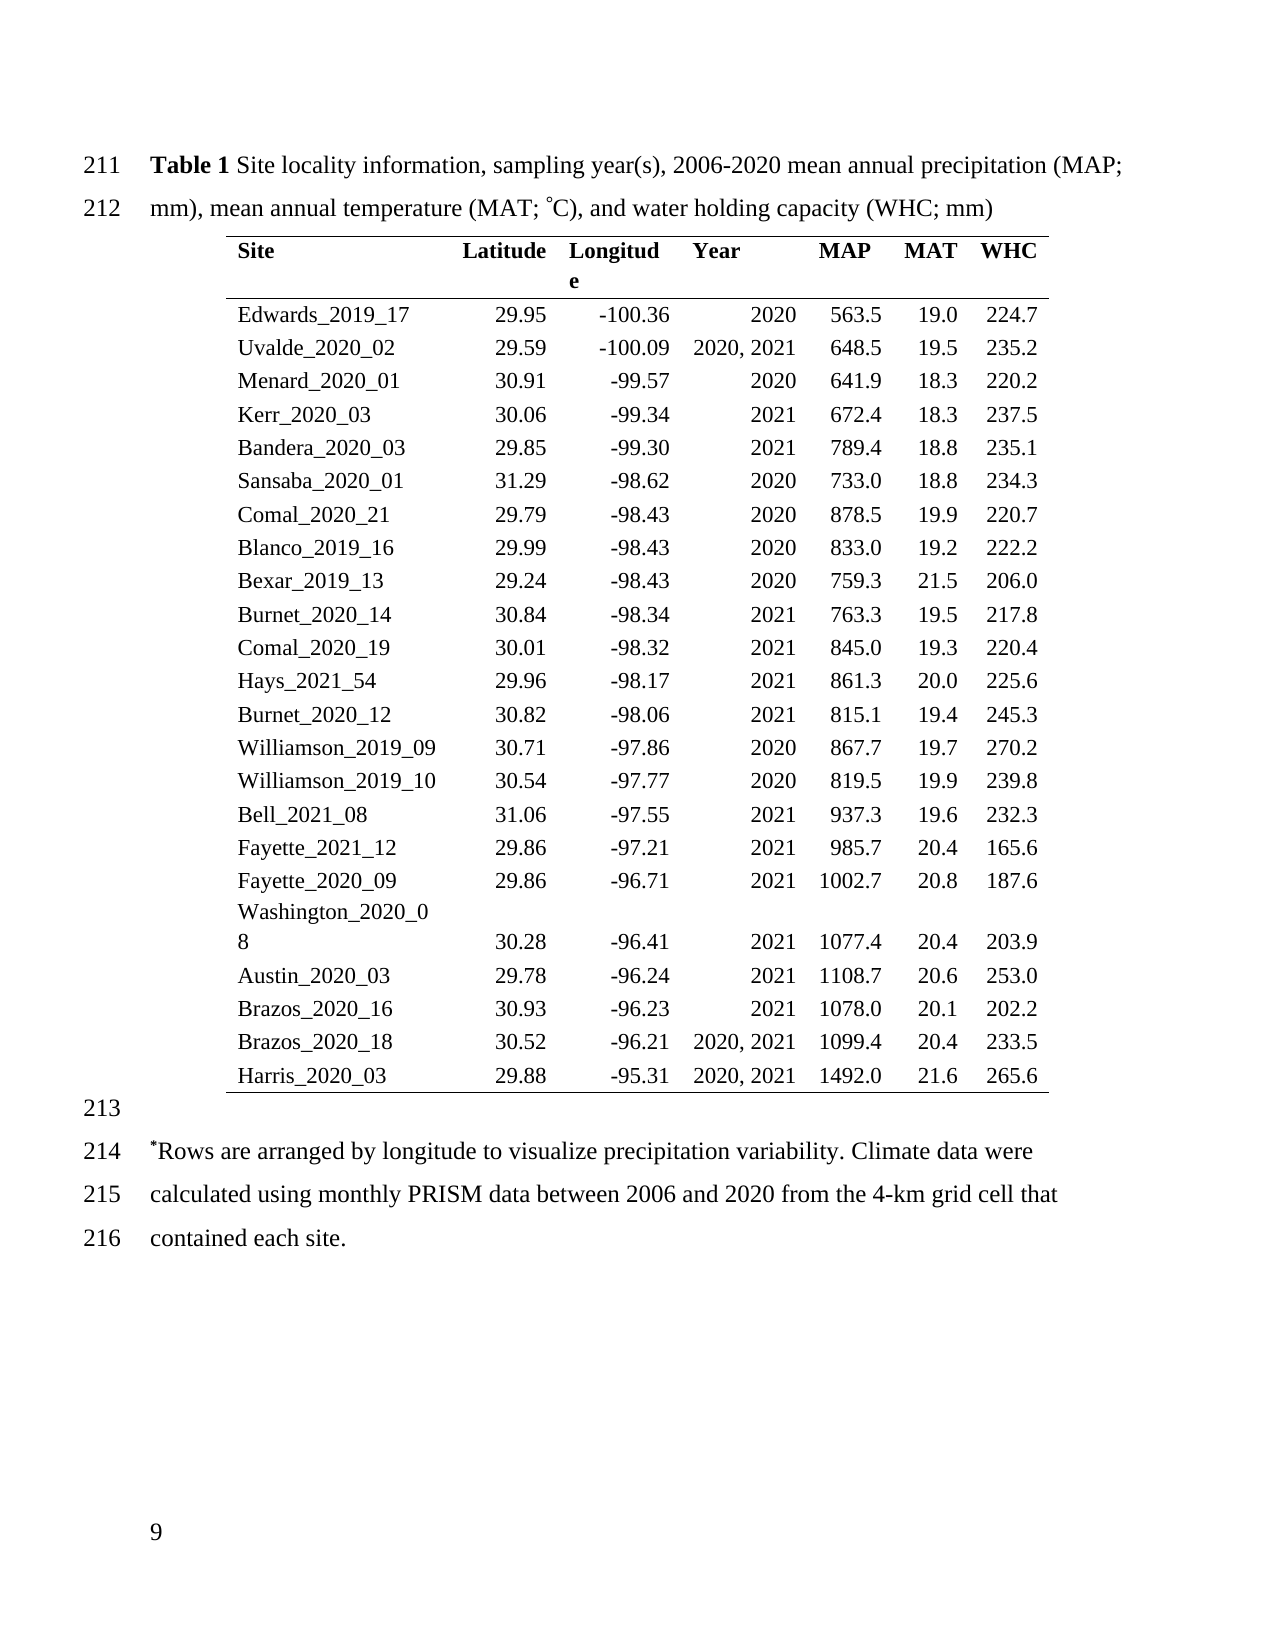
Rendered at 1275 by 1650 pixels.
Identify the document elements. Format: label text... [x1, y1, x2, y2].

table_cell 30.82 [451, 698, 558, 731]
table_cell Burnet_2020_12 [226, 698, 451, 731]
table_cell 30.84 [451, 598, 558, 631]
table_cell 21.5 [893, 565, 969, 598]
table_cell 237.5 [969, 398, 1049, 431]
table_cell -96.71 [558, 865, 681, 898]
table_cell 245.3 [969, 698, 1049, 731]
table_cell -96.41 [558, 898, 681, 959]
table_cell 217.8 [969, 598, 1049, 631]
table_cell 270.2 [969, 731, 1049, 765]
table_cell Williamson_2019_09 [226, 731, 451, 765]
table_cell 222.2 [969, 531, 1049, 565]
table_cell 2020, 2021 [681, 1026, 807, 1059]
table_cell 1099.4 [808, 1026, 893, 1059]
table_cell 563.5 [808, 299, 893, 331]
table_cell 2021 [681, 698, 807, 731]
table_cell 2021 [681, 865, 807, 898]
table_cell -98.43 [558, 565, 681, 598]
table_cell Brazos_2020_16 [226, 992, 451, 1026]
table_cell Hays_2021_54 [226, 665, 451, 698]
table_cell Blanco_2019_16 [226, 531, 451, 565]
table_cell -99.34 [558, 398, 681, 431]
table_cell 29.59 [451, 331, 558, 365]
table_cell 878.5 [808, 498, 893, 531]
table_cell 239.8 [969, 765, 1049, 798]
table_cell 937.3 [808, 798, 893, 831]
table_cell 220.7 [969, 498, 1049, 531]
table_cell 187.6 [969, 865, 1049, 898]
table_cell Austin_2020_03 [226, 959, 451, 992]
table_cell 2020 [681, 765, 807, 798]
table_cell 31.06 [451, 798, 558, 831]
table_cell 2020, 2021 [681, 1059, 807, 1092]
table_cell 733.0 [808, 465, 893, 498]
table_cell -96.23 [558, 992, 681, 1026]
table_cell Uvalde_2020_02 [226, 331, 451, 365]
table_cell Edwards_2019_17 [226, 299, 451, 331]
table_cell 1002.7 [808, 865, 893, 898]
table_cell 867.7 [808, 731, 893, 765]
table_cell 2021 [681, 898, 807, 959]
table_cell 815.1 [808, 698, 893, 731]
table_cell 819.5 [808, 765, 893, 798]
table_header Site [226, 237, 451, 298]
table_cell 29.86 [451, 831, 558, 865]
table_cell Fayette_2021_12 [226, 831, 451, 865]
table_cell 648.5 [808, 331, 893, 365]
table_cell 2021 [681, 631, 807, 665]
table_cell 30.71 [451, 731, 558, 765]
table_cell 2021 [681, 431, 807, 465]
table_cell 759.3 [808, 565, 893, 598]
table_cell 18.3 [893, 398, 969, 431]
table_cell 234.3 [969, 465, 1049, 498]
table_cell 29.24 [451, 565, 558, 598]
table_header Longitude [558, 237, 681, 298]
table_cell 1077.4 [808, 898, 893, 959]
table_cell 30.93 [451, 992, 558, 1026]
table_cell Brazos_2020_18 [226, 1026, 451, 1059]
table_cell 18.8 [893, 431, 969, 465]
table_cell 29.78 [451, 959, 558, 992]
table_cell 29.86 [451, 865, 558, 898]
table_cell -97.55 [558, 798, 681, 831]
table_cell 20.4 [893, 898, 969, 959]
table_cell 220.2 [969, 365, 1049, 398]
table_cell 31.29 [451, 465, 558, 498]
table_cell 19.9 [893, 765, 969, 798]
table_cell Comal_2020_19 [226, 631, 451, 665]
table_cell 19.7 [893, 731, 969, 765]
table_cell -98.62 [558, 465, 681, 498]
table_cell 29.95 [451, 299, 558, 331]
table_cell Washington_2020_08 [226, 898, 451, 959]
table_cell 2020 [681, 465, 807, 498]
table_cell 29.99 [451, 531, 558, 565]
table_cell 1078.0 [808, 992, 893, 1026]
table_cell 265.6 [969, 1059, 1049, 1092]
table_cell 29.88 [451, 1059, 558, 1092]
table_header MAP [808, 237, 893, 298]
table_cell 2021 [681, 598, 807, 631]
table_cell 253.0 [969, 959, 1049, 992]
table_cell -97.77 [558, 765, 681, 798]
table_cell 19.6 [893, 798, 969, 831]
table_cell Bexar_2019_13 [226, 565, 451, 598]
table_cell 19.0 [893, 299, 969, 331]
table_cell 19.4 [893, 698, 969, 731]
table_cell 985.7 [808, 831, 893, 865]
table_cell 235.2 [969, 331, 1049, 365]
table_cell -98.17 [558, 665, 681, 698]
table_cell -97.21 [558, 831, 681, 865]
table_cell 30.01 [451, 631, 558, 665]
table_cell 2020 [681, 498, 807, 531]
table_cell 20.6 [893, 959, 969, 992]
text *Rows are arranged by longitude to visualize precipitation variability. Climate data were calculated using monthly PRISM data between 2006 and 2020 from the 4-km grid cell that contained each site. [150, 1136, 1125, 1251]
table_cell Menard_2020_01 [226, 365, 451, 398]
table_cell 2021 [681, 992, 807, 1026]
table_header WHC [969, 237, 1049, 298]
table_cell 1492.0 [808, 1059, 893, 1092]
table_cell 165.6 [969, 831, 1049, 865]
table_cell -98.34 [558, 598, 681, 631]
table_cell -95.31 [558, 1059, 681, 1092]
table_cell 2020 [681, 365, 807, 398]
table_cell Comal_2020_21 [226, 498, 451, 531]
table_cell 18.3 [893, 365, 969, 398]
table_cell -100.09 [558, 331, 681, 365]
table_cell 2021 [681, 831, 807, 865]
table_cell -98.32 [558, 631, 681, 665]
table_cell 30.52 [451, 1026, 558, 1059]
table_cell Fayette_2020_09 [226, 865, 451, 898]
table_cell 763.3 [808, 598, 893, 631]
table_cell 29.85 [451, 431, 558, 465]
table_cell 232.3 [969, 798, 1049, 831]
table_cell 19.9 [893, 498, 969, 531]
table_cell 2021 [681, 398, 807, 431]
table_cell 2021 [681, 665, 807, 698]
table_cell 21.6 [893, 1059, 969, 1092]
table_cell 30.91 [451, 365, 558, 398]
table_cell 1108.7 [808, 959, 893, 992]
table_cell 2020 [681, 731, 807, 765]
table_cell 224.7 [969, 299, 1049, 331]
table_cell 30.54 [451, 765, 558, 798]
table_cell -98.43 [558, 531, 681, 565]
table_cell 19.2 [893, 531, 969, 565]
table_cell Kerr_2020_03 [226, 398, 451, 431]
table_cell 19.5 [893, 331, 969, 365]
table_cell 206.0 [969, 565, 1049, 598]
table_cell 203.9 [969, 898, 1049, 959]
table_cell -99.57 [558, 365, 681, 398]
table_cell Harris_2020_03 [226, 1059, 451, 1092]
table_cell -96.21 [558, 1026, 681, 1059]
table_header MAT [893, 237, 969, 298]
table_cell 2020 [681, 531, 807, 565]
table_cell -96.24 [558, 959, 681, 992]
table_header Latitude [451, 237, 558, 298]
table_cell 29.79 [451, 498, 558, 531]
table_cell 20.4 [893, 831, 969, 865]
table_cell 672.4 [808, 398, 893, 431]
table_cell Bandera_2020_03 [226, 431, 451, 465]
table_cell 29.96 [451, 665, 558, 698]
table_cell Sansaba_2020_01 [226, 465, 451, 498]
table_cell 30.06 [451, 398, 558, 431]
table_cell 233.5 [969, 1026, 1049, 1059]
table_cell 20.0 [893, 665, 969, 698]
table_cell 30.28 [451, 898, 558, 959]
table_cell 18.8 [893, 465, 969, 498]
table_cell 861.3 [808, 665, 893, 698]
table_cell Burnet_2020_14 [226, 598, 451, 631]
table_cell Bell_2021_08 [226, 798, 451, 831]
table_cell 20.4 [893, 1026, 969, 1059]
table_cell 2021 [681, 798, 807, 831]
table_cell 20.8 [893, 865, 969, 898]
table_cell 833.0 [808, 531, 893, 565]
table_cell 225.6 [969, 665, 1049, 698]
table_cell -99.30 [558, 431, 681, 465]
table_cell 20.1 [893, 992, 969, 1026]
table_header Year [681, 237, 807, 298]
table_cell 202.2 [969, 992, 1049, 1026]
table_cell 19.3 [893, 631, 969, 665]
table_cell Williamson_2019_10 [226, 765, 451, 798]
text Table 1 Site locality information, sampling year(s), 2006-2020 mean annual precipitation (MAP; mm), mean annual temperature (MAT; C), and water holding capacity (WHC; mm) [150, 150, 1125, 222]
table_cell 2020 [681, 565, 807, 598]
table_cell 2020, 2021 [681, 331, 807, 365]
table_cell -97.86 [558, 731, 681, 765]
table_cell 789.4 [808, 431, 893, 465]
table_cell -100.36 [558, 299, 681, 331]
table_cell 2021 [681, 959, 807, 992]
table_cell 641.9 [808, 365, 893, 398]
table_cell 845.0 [808, 631, 893, 665]
table_cell -98.43 [558, 498, 681, 531]
table_cell 19.5 [893, 598, 969, 631]
table_cell 220.4 [969, 631, 1049, 665]
table_cell 2020 [681, 299, 807, 331]
table_cell -98.06 [558, 698, 681, 731]
table_cell 235.1 [969, 431, 1049, 465]
